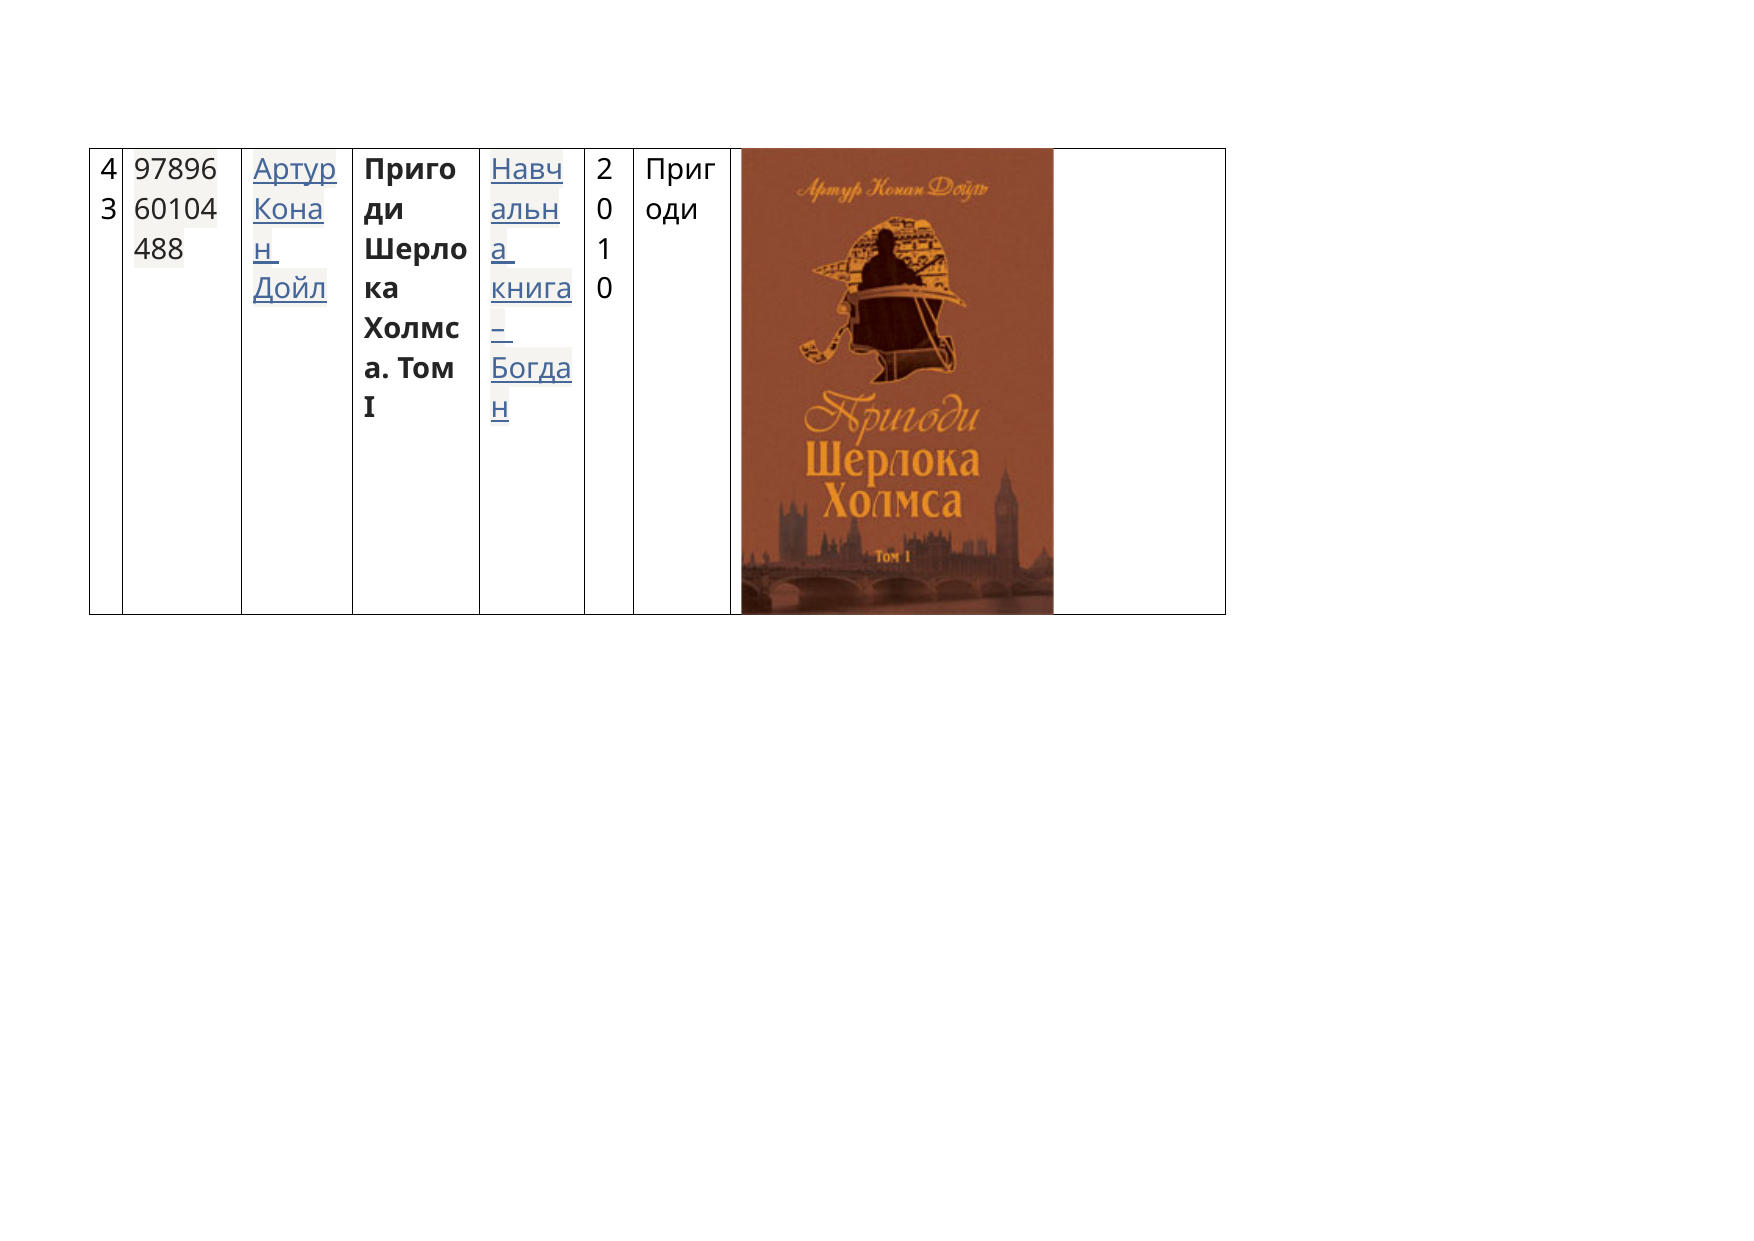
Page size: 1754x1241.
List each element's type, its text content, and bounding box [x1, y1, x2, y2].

table_cell [1054, 149, 1225, 614]
table_cell [731, 149, 741, 614]
table_cell 9789660104488 [123, 149, 241, 614]
table_cell Пригоди Шерлока Холмса. Том I [353, 149, 479, 614]
picture [741, 148, 1054, 615]
table_cell 43 [90, 149, 122, 614]
table_cell Пригоди [634, 149, 730, 614]
table_cell Артур Конан Дойл [242, 149, 352, 614]
table_cell 2010 [585, 149, 633, 614]
table_cell Навчальна книга – Богдан [480, 149, 584, 614]
